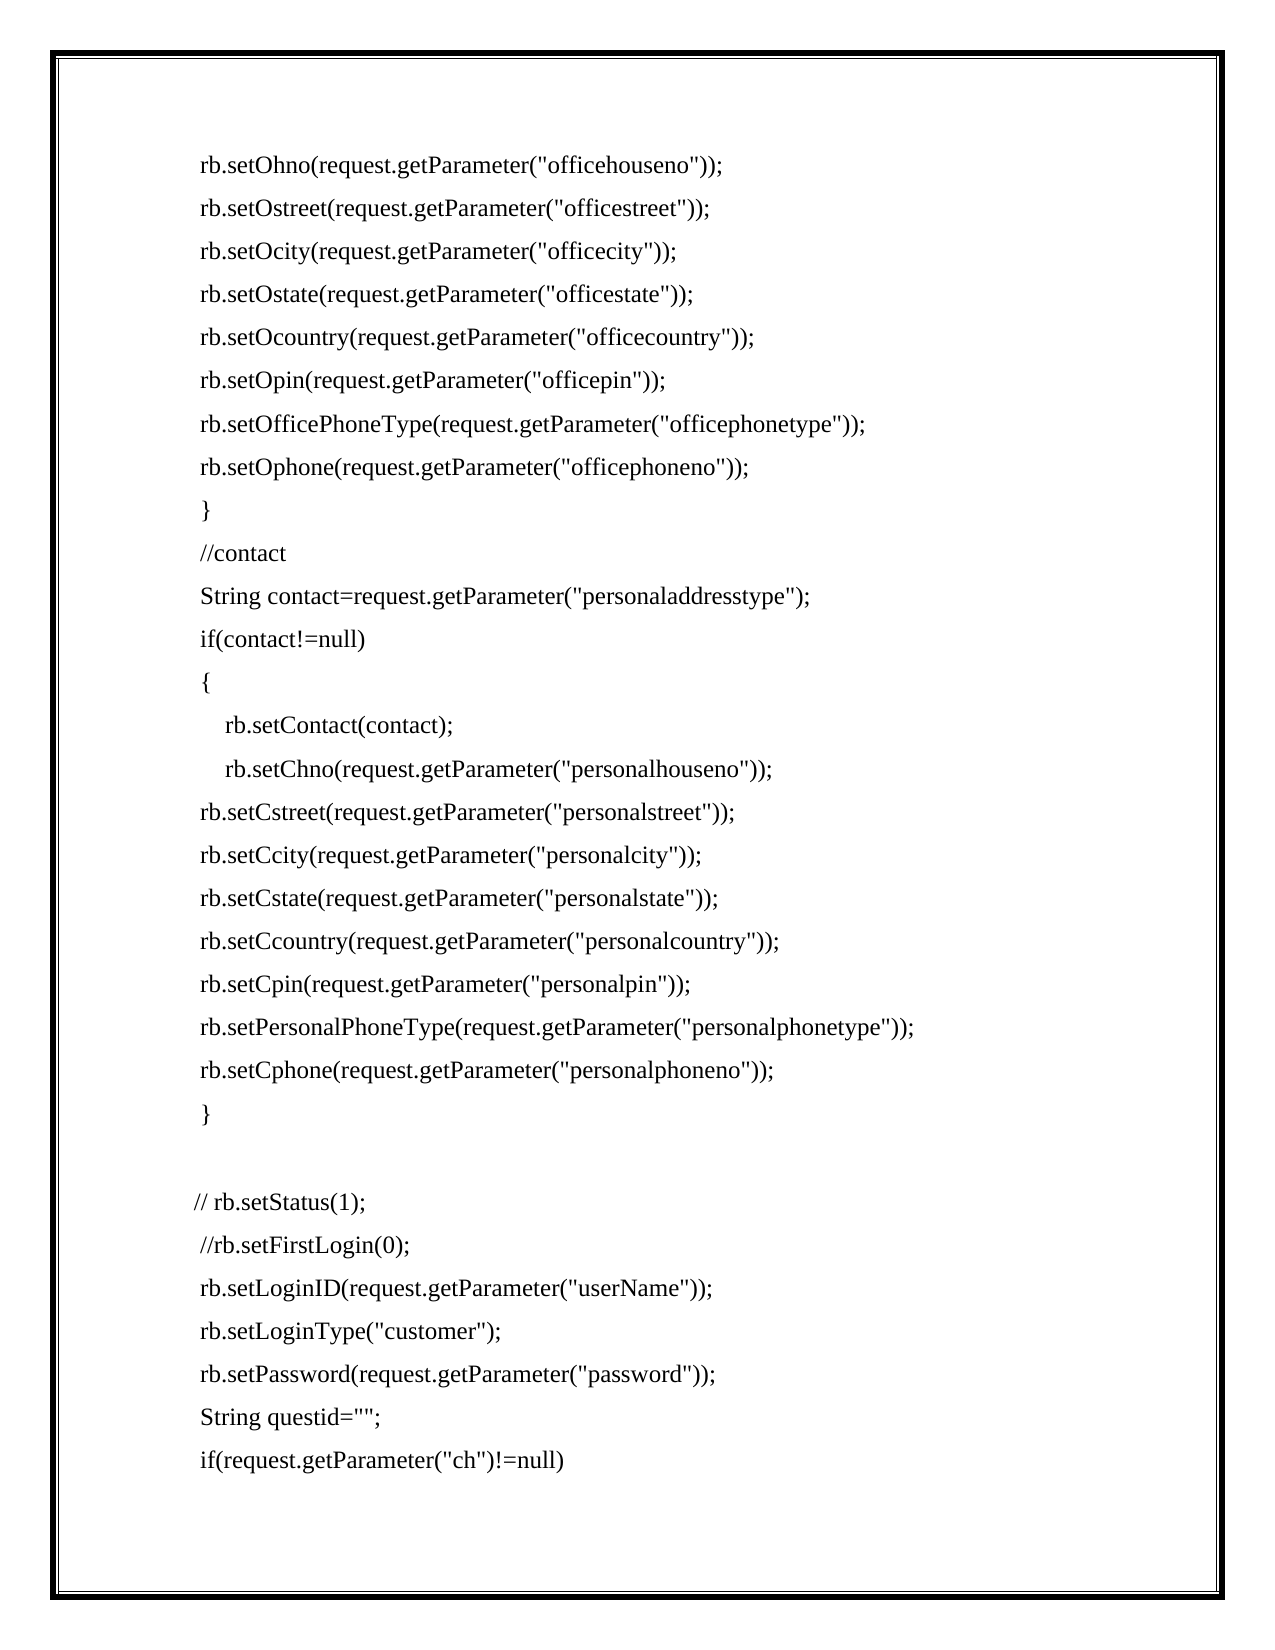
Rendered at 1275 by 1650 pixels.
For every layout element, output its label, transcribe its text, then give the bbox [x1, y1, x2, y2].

text // rb.setStatus(1); [150, 1187, 1125, 1215]
text } [150, 1099, 1125, 1127]
text rb.setPersonalPhoneType(request.getParameter("personalphonetype")); [150, 1012, 1125, 1041]
text //rb.setFirstLogin(0); [150, 1230, 1125, 1258]
text rb.setCcity(request.getParameter("personalcity")); [150, 840, 1125, 869]
text rb.setCpin(request.getParameter("personalpin")); [150, 969, 1125, 998]
text rb.setOhno(request.getParameter("officehouseno")); [150, 150, 1125, 179]
text rb.setCstreet(request.getParameter("personalstreet")); [150, 797, 1125, 826]
text { [150, 667, 1125, 696]
text } [150, 495, 1125, 524]
text rb.setCphone(request.getParameter("personalphoneno")); [150, 1056, 1125, 1084]
text rb.setContact(contact); [150, 711, 1125, 739]
text rb.setLoginID(request.getParameter("userName")); [150, 1273, 1125, 1302]
text if(request.getParameter("ch")!=null) [150, 1445, 1125, 1474]
text String questid=""; [150, 1402, 1125, 1431]
text //contact [150, 538, 1125, 567]
text String contact=request.getParameter("personaladdresstype"); [150, 581, 1125, 610]
text rb.setOphone(request.getParameter("officephoneno")); [150, 452, 1125, 481]
text rb.setOcountry(request.getParameter("officecountry")); [150, 322, 1125, 351]
text rb.setOfficePhoneType(request.getParameter("officephonetype")); [150, 409, 1125, 437]
text rb.setOstreet(request.getParameter("officestreet")); [150, 193, 1125, 222]
text rb.setLoginType("customer"); [150, 1316, 1125, 1345]
text rb.setChno(request.getParameter("personalhouseno")); [150, 754, 1125, 782]
text rb.setOstate(request.getParameter("officestate")); [150, 279, 1125, 308]
text rb.setOcity(request.getParameter("officecity")); [150, 236, 1125, 265]
text rb.setCstate(request.getParameter("personalstate")); [150, 883, 1125, 912]
text rb.setOpin(request.getParameter("officepin")); [150, 366, 1125, 394]
text if(contact!=null) [150, 624, 1125, 653]
text rb.setCcountry(request.getParameter("personalcountry")); [150, 926, 1125, 955]
text rb.setPassword(request.getParameter("password")); [150, 1359, 1125, 1388]
